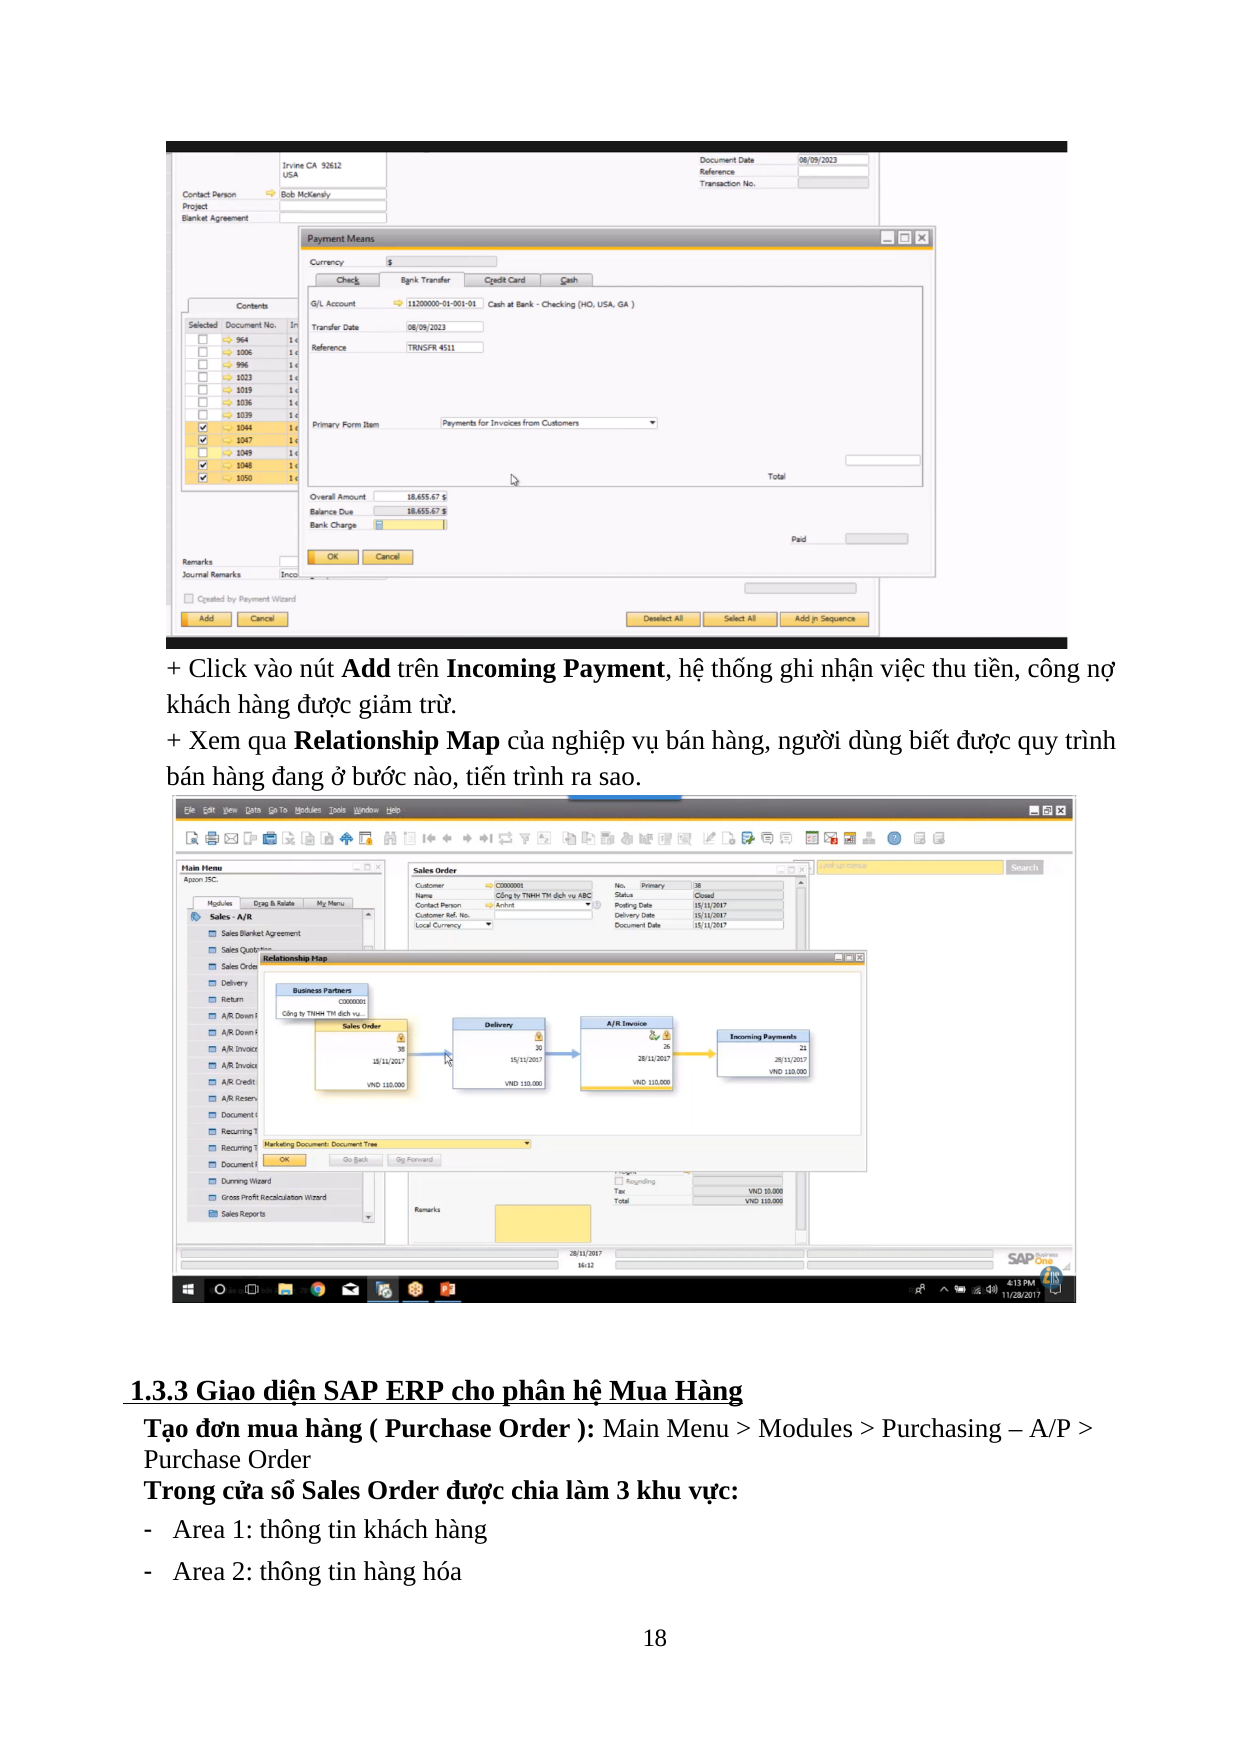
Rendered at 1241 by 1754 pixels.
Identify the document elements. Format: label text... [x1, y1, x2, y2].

list Tại Area 1 nhập vào Vendor > Posting Date > Delivery Date [143, 1465, 1151, 1502]
list Area 1: thông tin khách hàng [143, 856, 1151, 893]
list Area 3: tổng giá trị đơn hàng [143, 939, 1151, 976]
list Tại khung Contents nhập vào trường Item No. tên sản phẩm rồi chọn sản phẩm có sẵn; nhập số lượng sản phẩm cần mua tại trường Quantity; nhập đơn giá tại trường Unit Price rồi nhấn Enter > Add [143, 1506, 1151, 1605]
list Area 2: thông tin hàng hóa [143, 897, 1151, 934]
text Tạo đơn mua hàng ( Purchase Order ): Main Menu > Modules > Purchasing – A/P > Purchase Order [143, 758, 1151, 820]
picture [143, 980, 997, 1461]
text 1.3.3 Giao diện SAP ERP cho phân hệ Mua Hàng [97, 652, 1151, 753]
text Trong cửa sổ Sales Order được chia làm 3 khu vực: [143, 820, 1151, 851]
picture [172, 141, 1077, 649]
